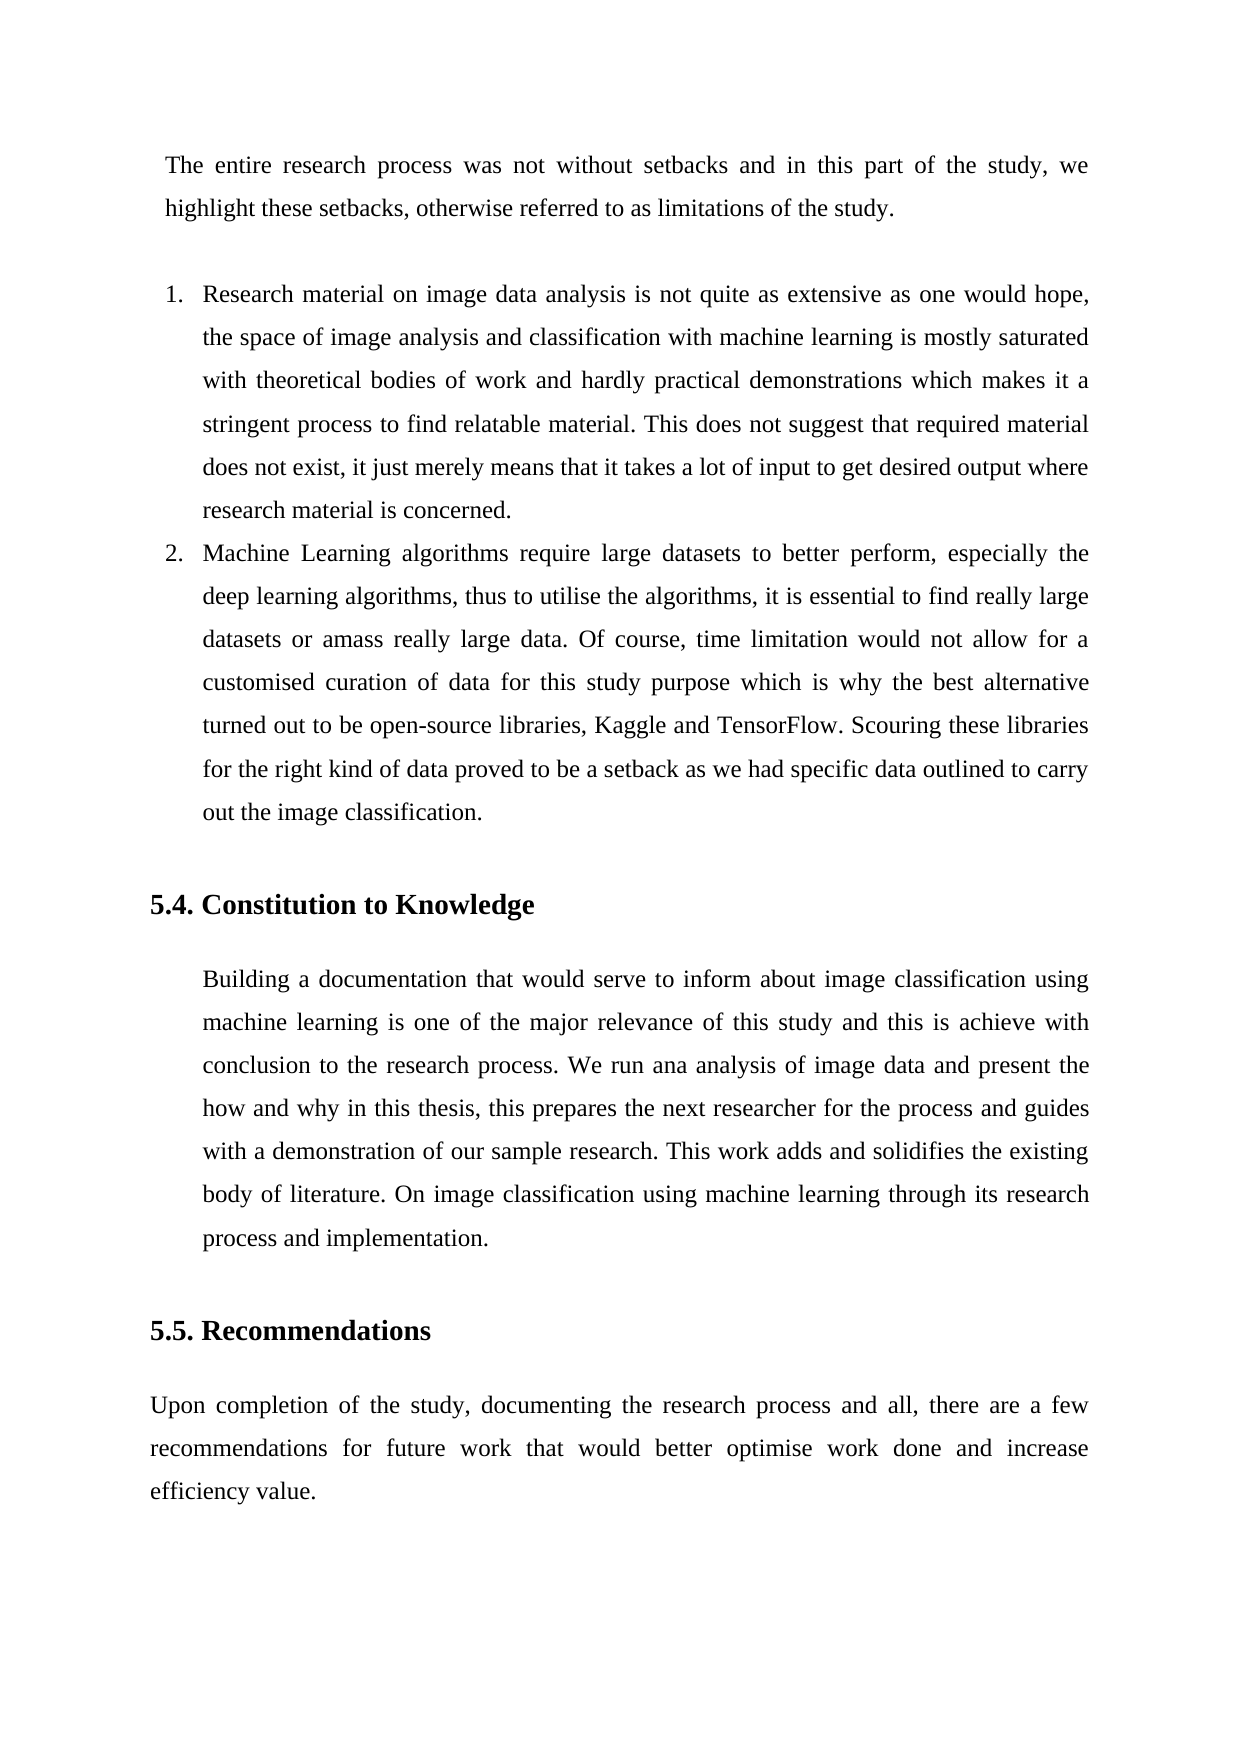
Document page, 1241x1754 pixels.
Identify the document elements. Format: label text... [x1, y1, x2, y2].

subtitle 5.5. Recommendations [150, 1313, 1090, 1347]
list Research material on image data analysis is not quite as extensive as one would hope, the space of image analysis and classification with machine learning is mostly saturated with theoretical bodies of work and hardly practical demonstrations which makes it a stringent process to find relatable material. This does not suggest that required material does not exist, it just merely means that it takes a lot of input to get desired output where research material is concerned. [165, 279, 1090, 524]
list Machine Learning algorithms require large datasets to better perform, especially the deep learning algorithms, thus to utilise the algorithms, it is essential to find really large datasets or amass really large data. Of course, time limitation would not allow for a customised curation of data for this study purpose which is why the best alternative turned out to be open-source libraries, Kaggle and TensorFlow. Scouring these libraries for the right kind of data proved to be a setback as we had specific data outlined to carry out the image classification. [165, 538, 1090, 826]
text Upon completion of the study, documenting the research process and all, there are a few recommendations for future work that would better optimise work done and increase efficiency value. [150, 1390, 1090, 1505]
subtitle 5.4. Constitution to Knowledge [150, 887, 1090, 921]
list Building a documentation that would serve to inform about image classification using machine learning is one of the major relevance of this study and this is achieve with conclusion to the research process. We run ana analysis of image data and present the how and why in this thesis, this prepares the next researcher for the process and guides with a demonstration of our sample research. This work adds and solidifies the existing body of literature. On image classification using machine learning through its research process and implementation. [202, 964, 1090, 1251]
text The entire research process was not without setbacks and in this part of the study, we highlight these setbacks, otherwise referred to as limitations of the study. [165, 150, 1090, 222]
